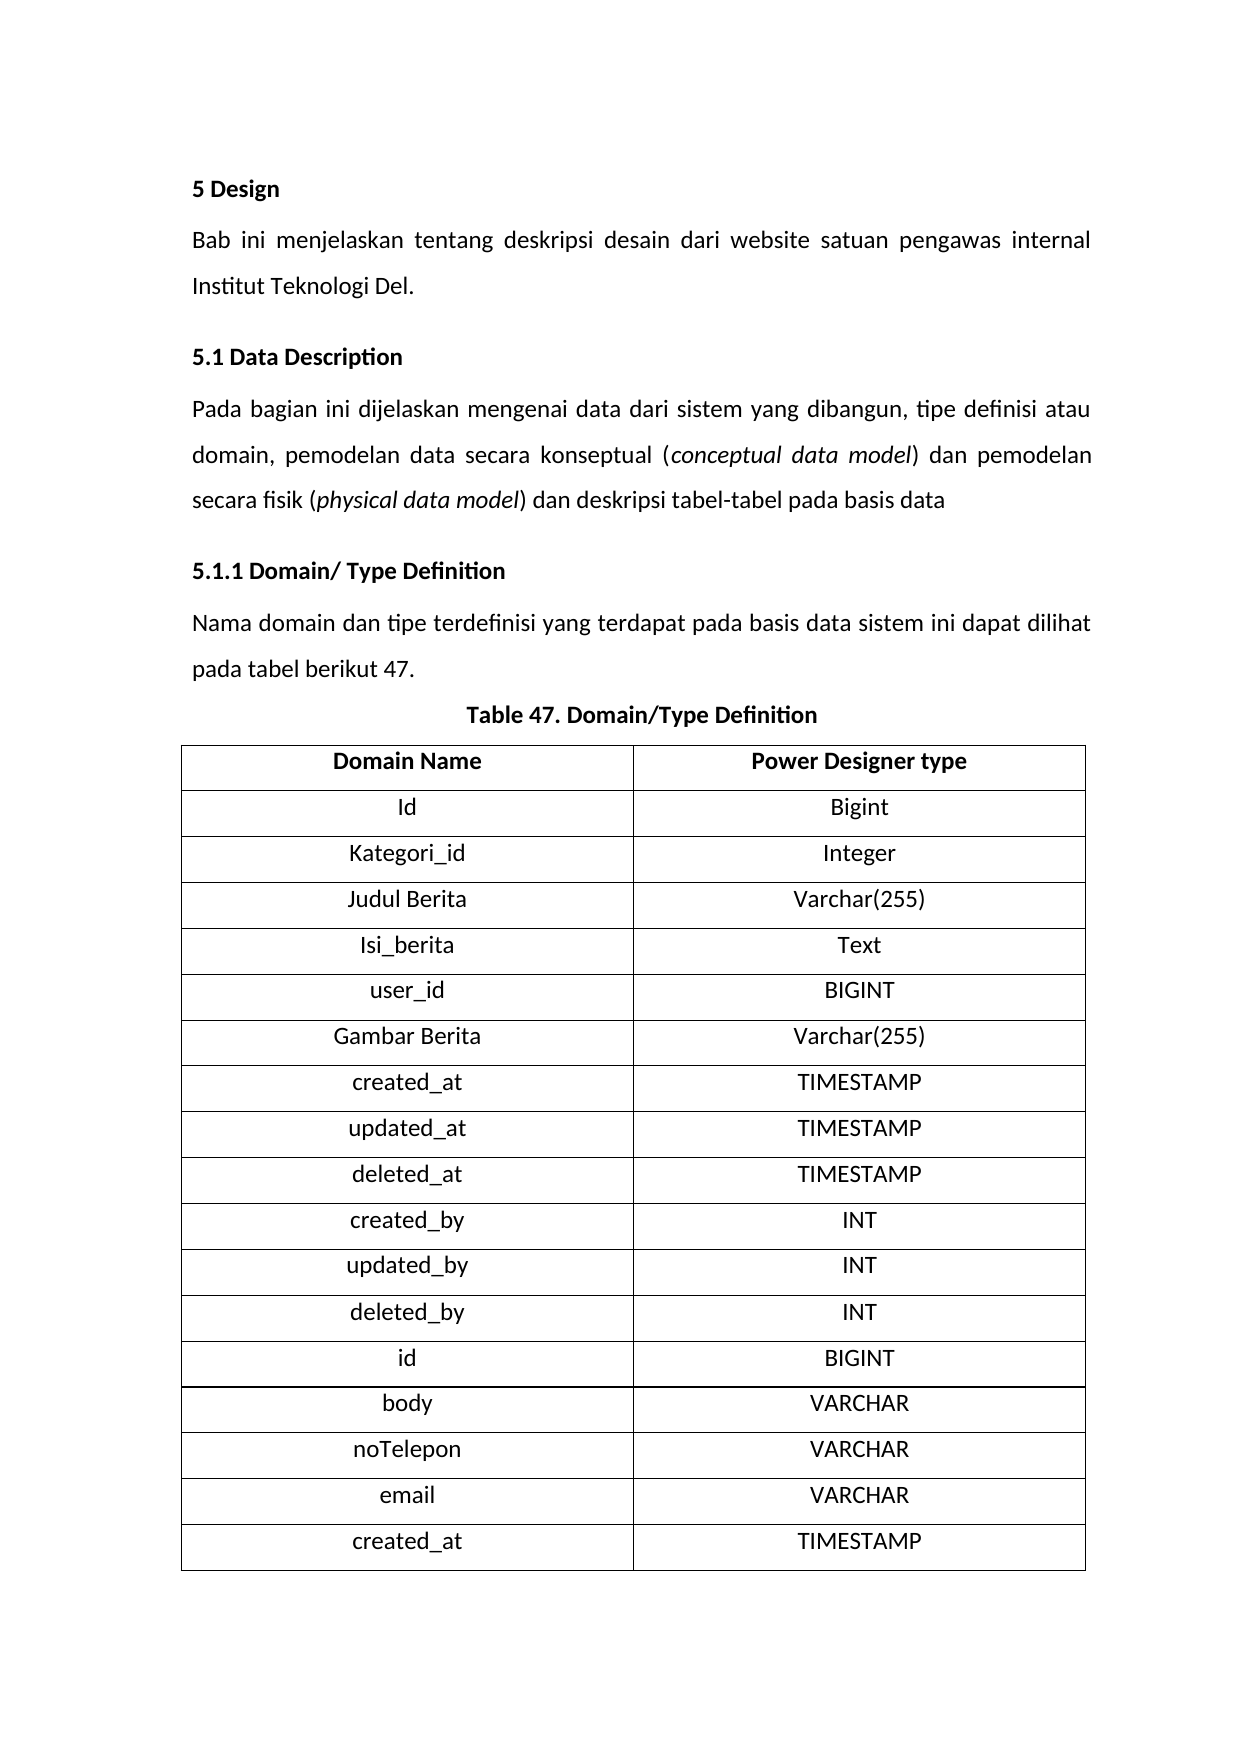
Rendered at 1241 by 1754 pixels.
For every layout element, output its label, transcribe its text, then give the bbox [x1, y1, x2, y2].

table_cell Gambar Berita [182, 1021, 633, 1065]
table_cell Id [182, 791, 633, 836]
text Table 47. Domain/Type Definition [192, 699, 1092, 729]
table_cell Text [634, 929, 1085, 974]
subtitle 5 Design [192, 173, 1092, 203]
table_cell created_by [182, 1204, 633, 1249]
table_cell Varchar(255) [634, 883, 1085, 928]
text Bab ini menjelaskan tentang deskripsi desain dari website satuan pengawas internal Institut Teknologi Del. [192, 225, 1092, 301]
table_cell user_id [182, 975, 633, 1019]
table_cell id [182, 1342, 633, 1386]
table_cell INT [634, 1250, 1085, 1295]
table_cell deleted_by [182, 1296, 633, 1341]
table_cell email [182, 1479, 633, 1524]
subtitle 5.1 Data Description [192, 341, 1092, 372]
table_cell BIGINT [634, 1342, 1085, 1386]
subtitle 5.1.1 Domain/ Type Definition [192, 555, 1092, 586]
table_cell body [182, 1388, 633, 1432]
text Nama domain dan tipe terdefinisi yang terdapat pada basis data sistem ini dapat dilihat pada tabel berikut 47. [192, 607, 1092, 683]
table_cell created_at [182, 1066, 633, 1111]
table_cell INT [634, 1204, 1085, 1249]
table_cell Kategori_id [182, 837, 633, 882]
text Pada bagian ini dijelaskan mengenai data dari sistem yang dibangun, tipe definisi atau domain, pemodelan data secara konseptual (conceptual data model) dan pemodelan secara fisik (physical data model) dan deskripsi tabel-tabel pada basis data [192, 393, 1092, 515]
table_cell VARCHAR [634, 1433, 1085, 1478]
table_cell Varchar(255) [634, 1021, 1085, 1065]
table_cell deleted_at [182, 1158, 633, 1203]
table_header Domain Name [182, 746, 633, 790]
table_cell Isi_berita [182, 929, 633, 974]
table_cell noTelepon [182, 1433, 633, 1478]
table_cell VARCHAR [634, 1479, 1085, 1524]
table_cell created_at [182, 1525, 633, 1570]
table_cell Bigint [634, 791, 1085, 836]
table_cell Judul Berita [182, 883, 633, 928]
table_cell updated_at [182, 1112, 633, 1157]
table_header Power Designer type [634, 746, 1085, 790]
table_cell TIMESTAMP [634, 1158, 1085, 1203]
table_cell TIMESTAMP [634, 1112, 1085, 1157]
table_cell updated_by [182, 1250, 633, 1295]
table_cell Integer [634, 837, 1085, 882]
table_cell TIMESTAMP [634, 1525, 1085, 1570]
table_cell TIMESTAMP [634, 1066, 1085, 1111]
table_cell INT [634, 1296, 1085, 1341]
table_cell BIGINT [634, 975, 1085, 1019]
table_cell VARCHAR [634, 1388, 1085, 1432]
